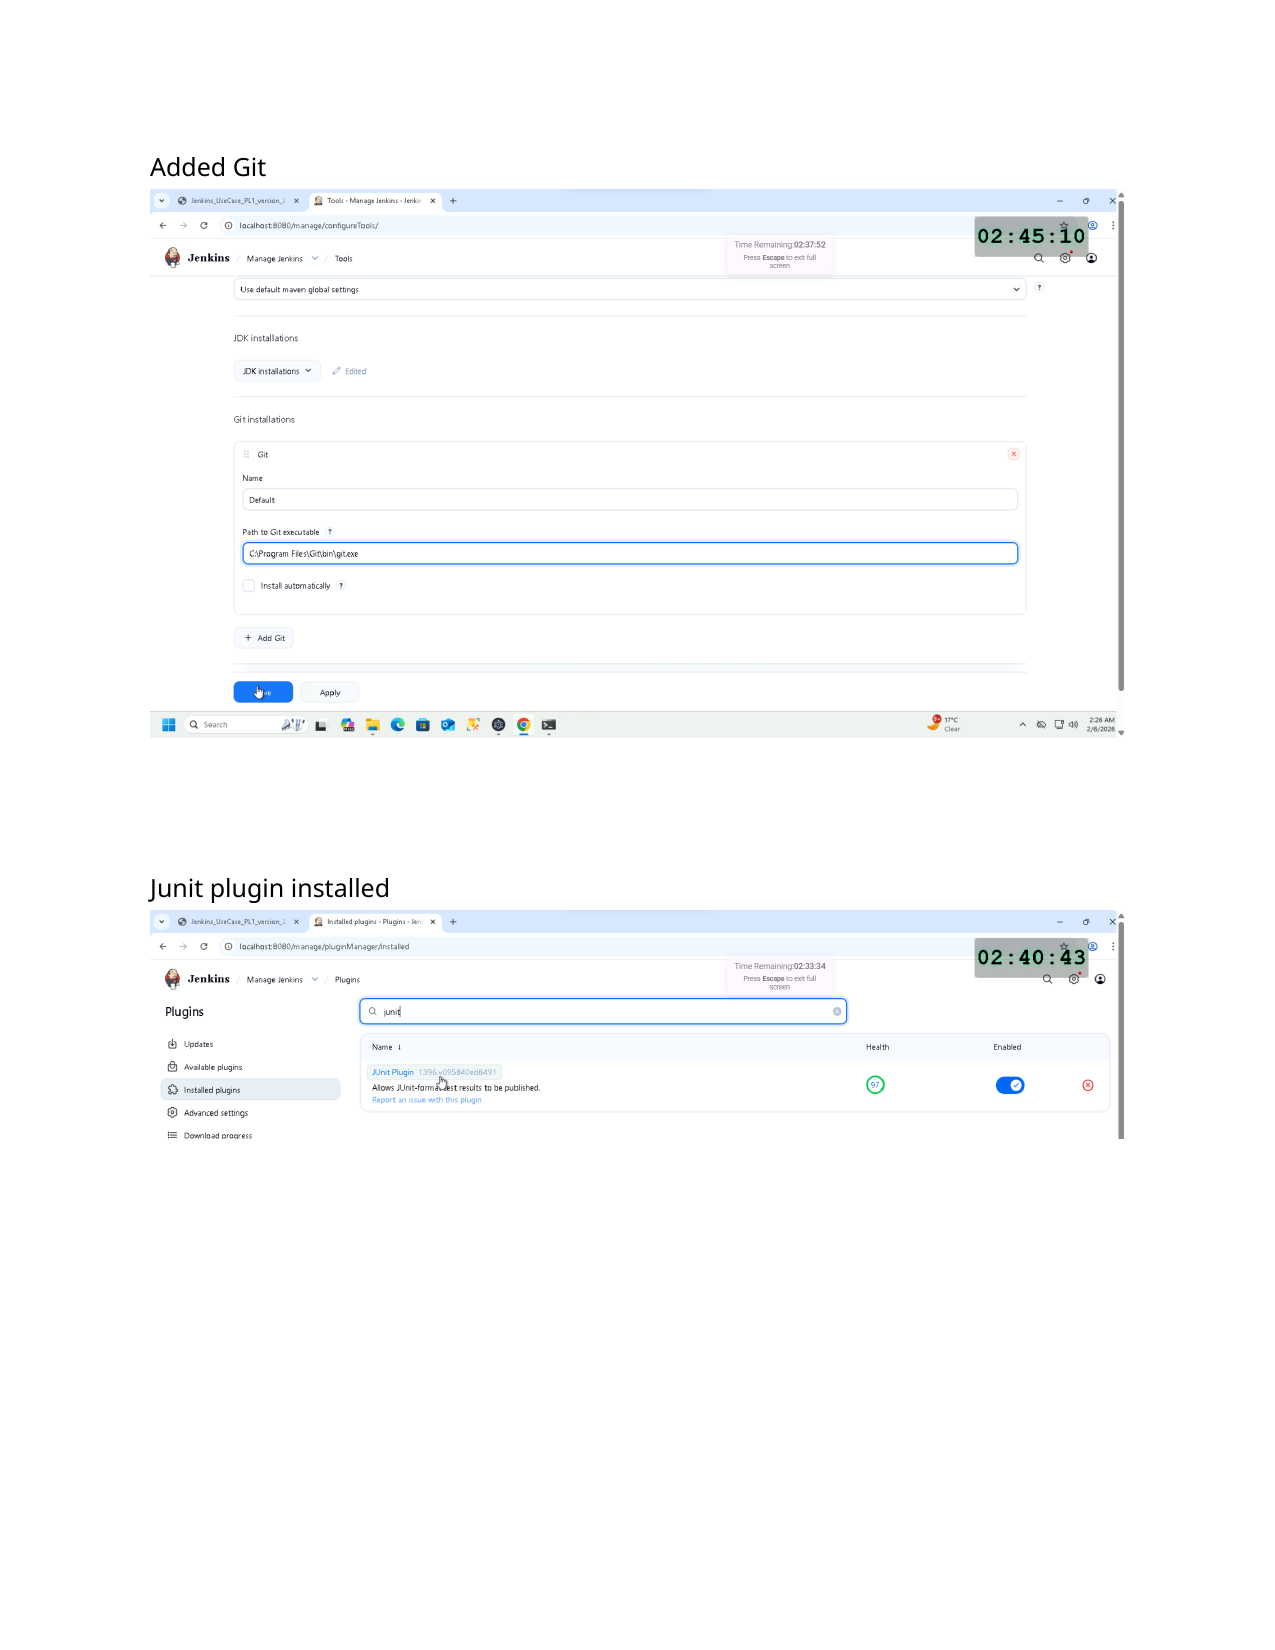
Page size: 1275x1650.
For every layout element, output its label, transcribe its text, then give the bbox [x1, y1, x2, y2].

text Added Git [150, 150, 1125, 189]
text Junit plugin installed [150, 871, 1125, 910]
picture [150, 910, 1125, 1139]
picture [150, 189, 1125, 738]
